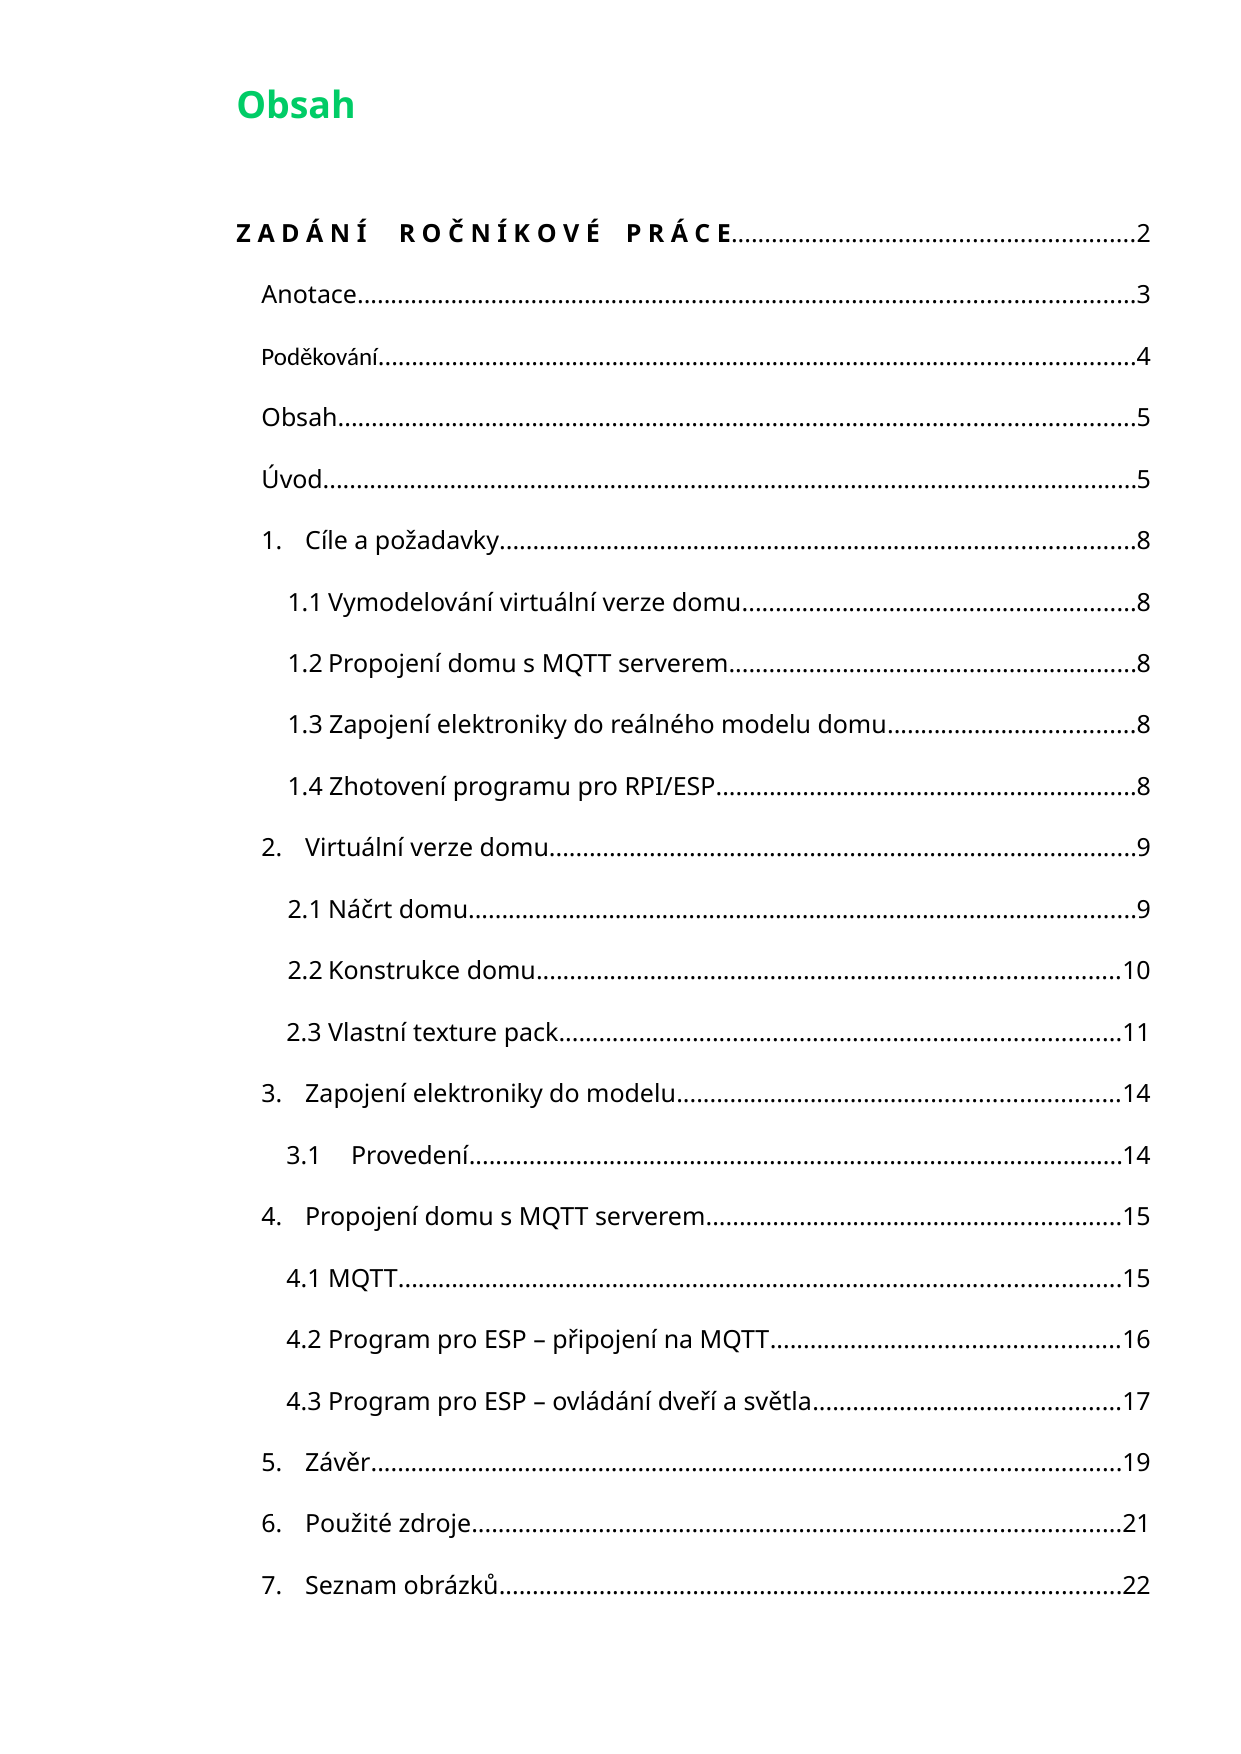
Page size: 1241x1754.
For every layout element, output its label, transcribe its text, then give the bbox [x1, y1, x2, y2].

subtitle Obsah [236, 78, 1152, 129]
